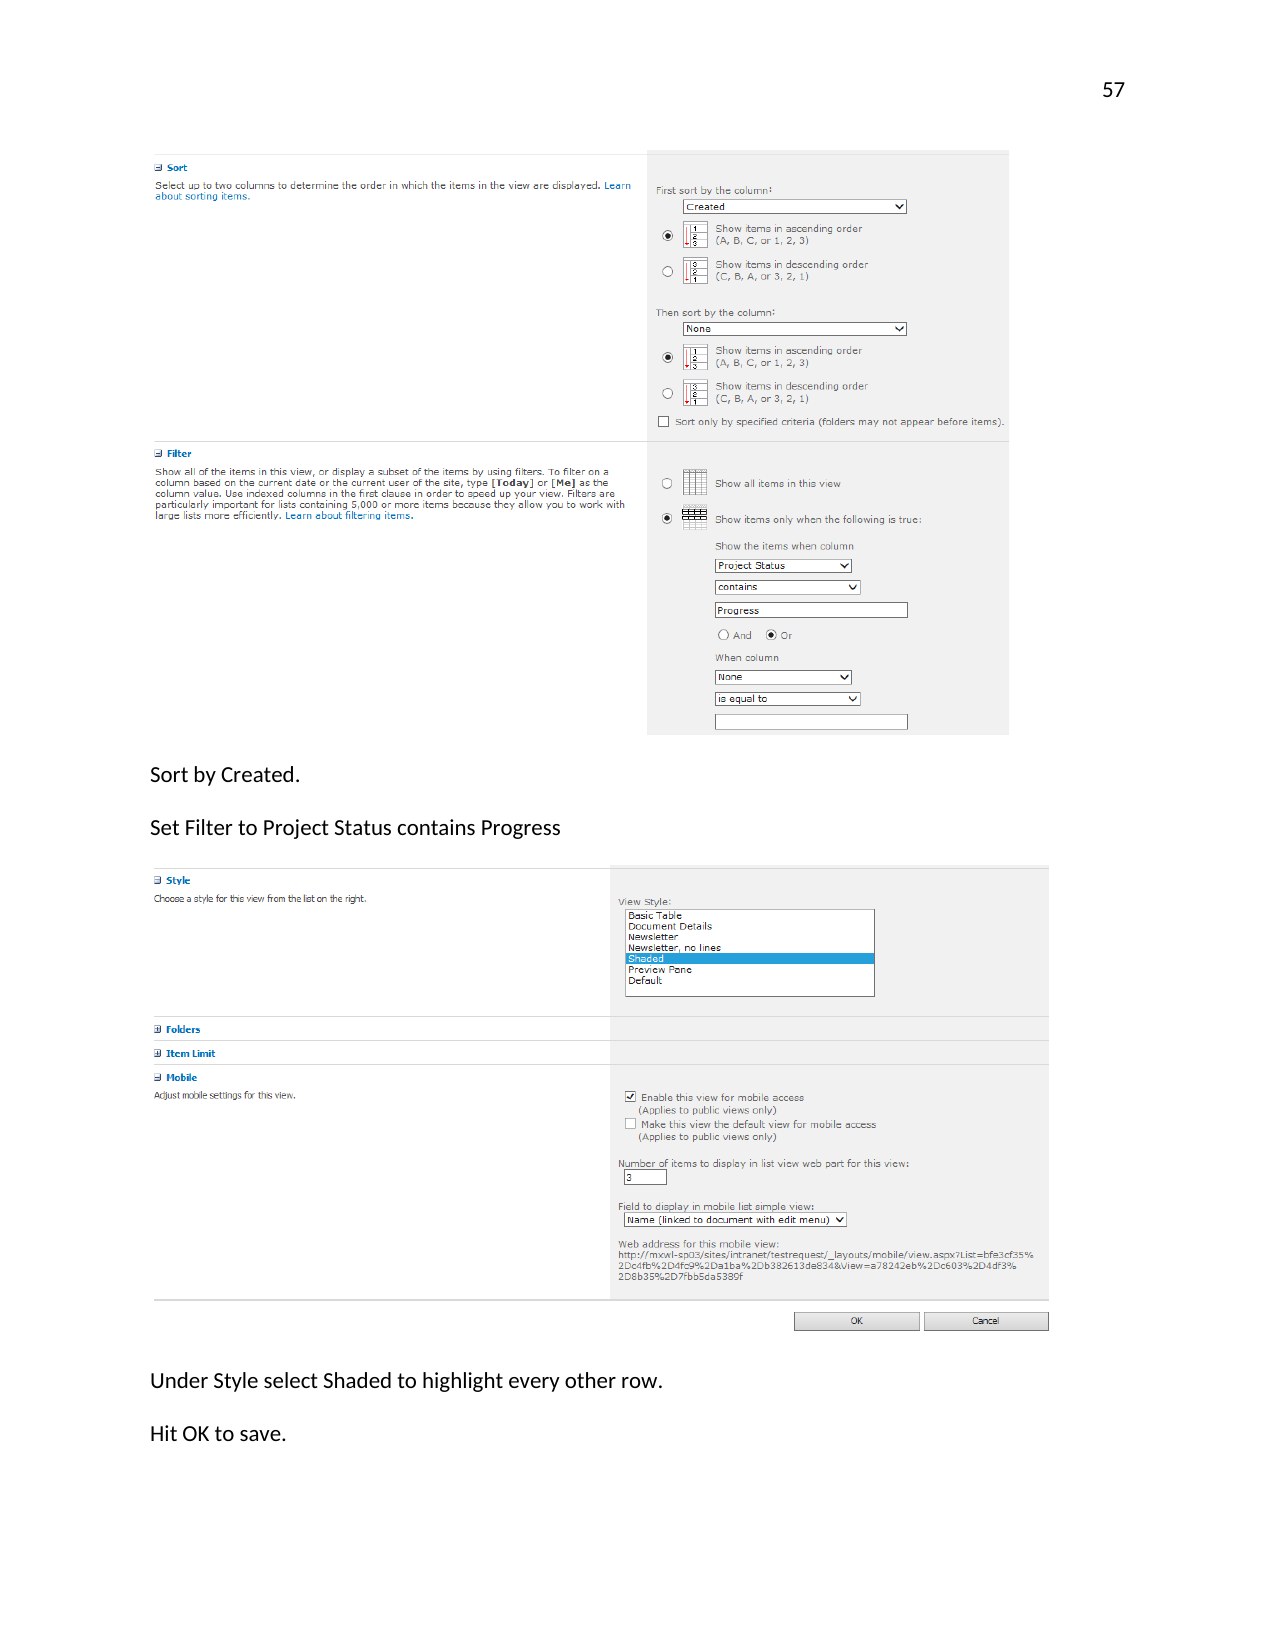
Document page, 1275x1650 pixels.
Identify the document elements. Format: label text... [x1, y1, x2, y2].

picture [150, 865, 1052, 1342]
picture [150, 150, 1010, 735]
text Sort by Created. [150, 760, 1125, 788]
text Set Filter to Project Status contains Progress [150, 813, 1125, 841]
text Hit OK to save. [150, 1419, 1125, 1447]
text Under Style select Shaded to highlight every other row. [150, 1366, 1125, 1394]
